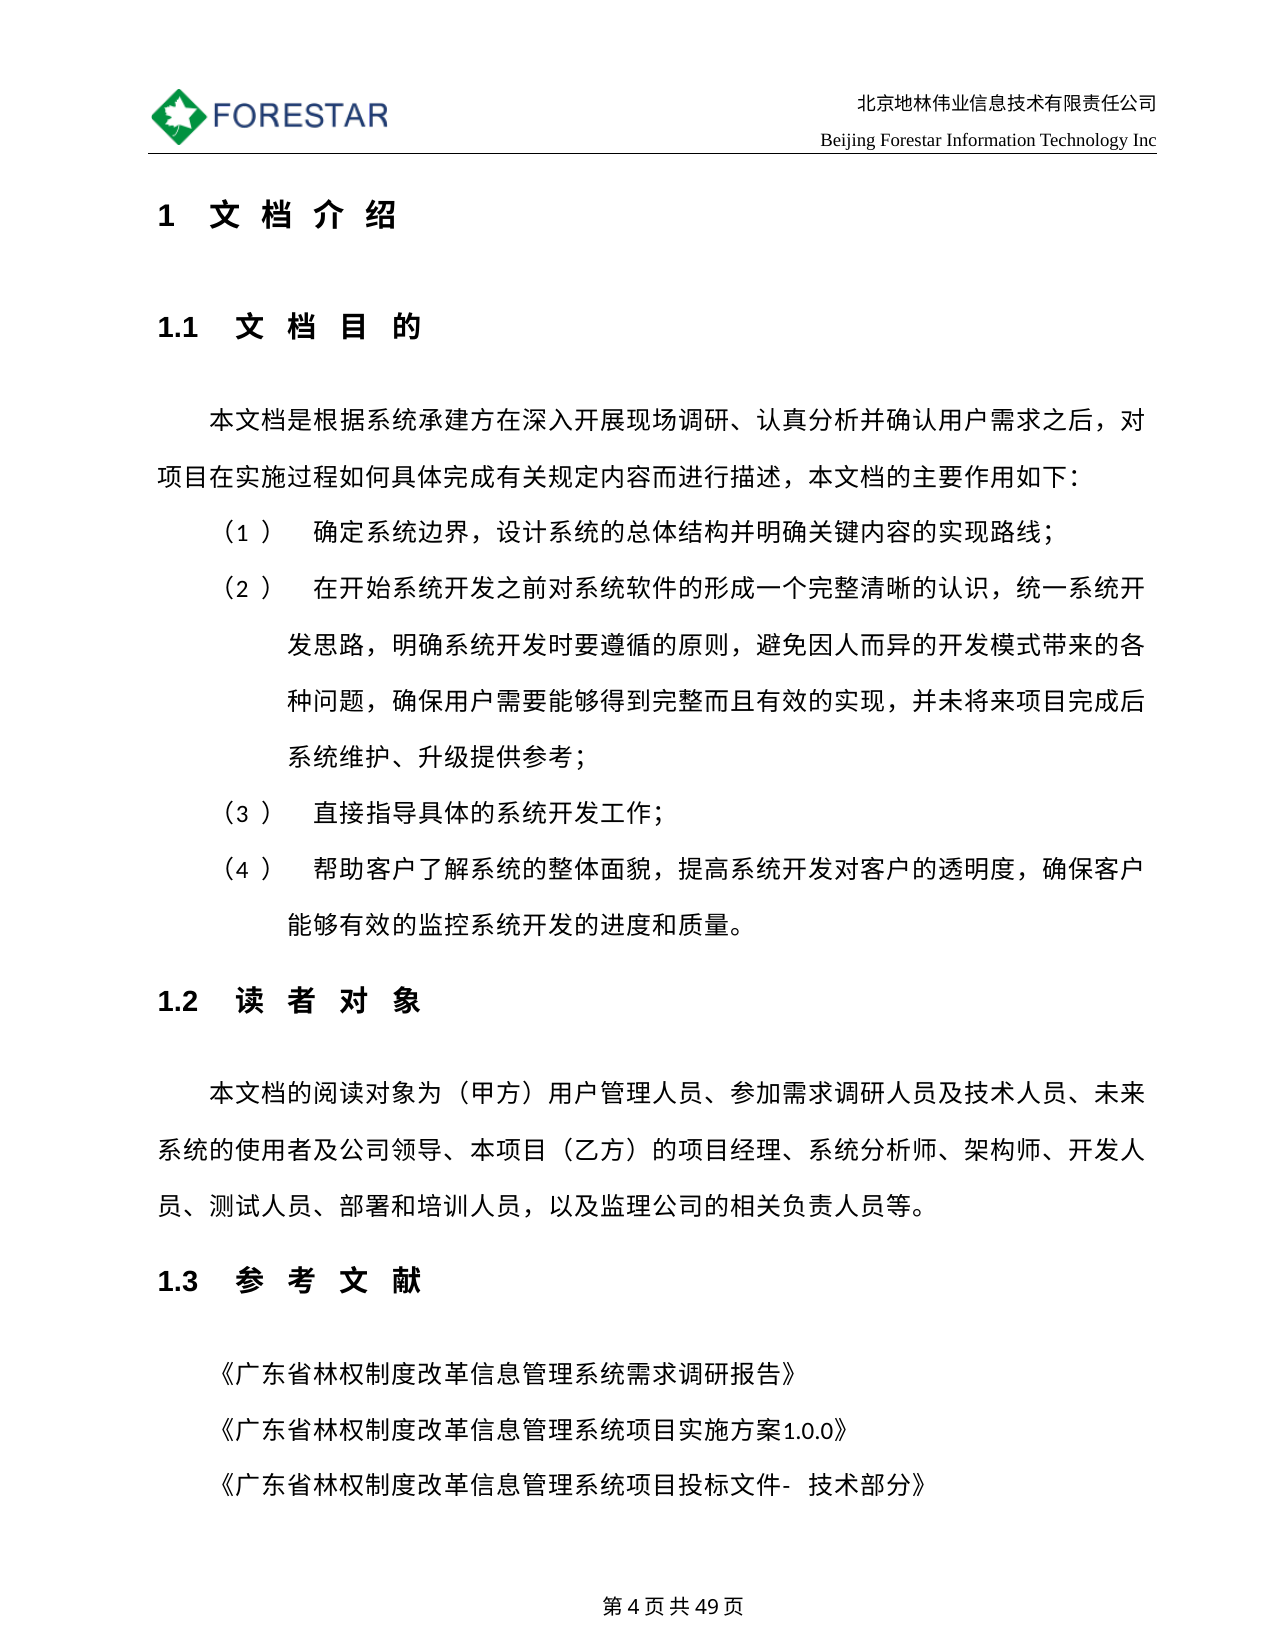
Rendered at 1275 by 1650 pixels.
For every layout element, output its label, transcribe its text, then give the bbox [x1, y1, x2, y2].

subtitle 文档介绍 [157, 175, 1147, 250]
text 《广东省林权制度改革信息管理系统需求调研报告》 [157, 1354, 1147, 1391]
text 《广东省林权制度改革信息管理系统项目实施方案1.0.0》 [157, 1409, 1147, 1447]
list 直接指导具体的系统开发工作； [209, 793, 1147, 830]
list 帮助客户了解系统的整体面貌，提高系统开发对客户的透明度，确保客户能够有效的监控系统开发的进度和质量。 [209, 849, 1147, 943]
list 在开始系统开发之前对系统软件的形成一个完整清晰的认识，统一系统开发思路，明确系统开发时要遵循的原则，避免因人而异的开发模式带来的各种问题，确保用户需要能够得到完整而且有效的实现，并未将来项目完成后系统维护、升级提供参考； [209, 568, 1147, 774]
subtitle 读者对象 [157, 961, 1147, 1036]
subtitle 参考文献 [157, 1241, 1147, 1316]
picture [151, 89, 388, 145]
text 本文档是根据系统承建方在深入开展现场调研、认真分析并确认用户需求之后，对项目在实施过程如何具体完成有关规定内容而进行描述，本文档的主要作用如下： [157, 400, 1147, 494]
subtitle 文档目的 [157, 288, 1147, 363]
text 本文档的阅读对象为（甲方）用户管理人员、参加需求调研人员及技术人员、未来系统的使用者及公司领导、本项目（乙方）的项目经理、系统分析师、架构师、开发人员、测试人员、部署和培训人员，以及监理公司的相关负责人员等。 [157, 1073, 1147, 1223]
text 《广东省林权制度改革信息管理系统项目投标文件-技术部分》 [157, 1465, 1147, 1503]
list 确定系统边界，设计系统的总体结构并明确关键内容的实现路线； [209, 512, 1147, 549]
